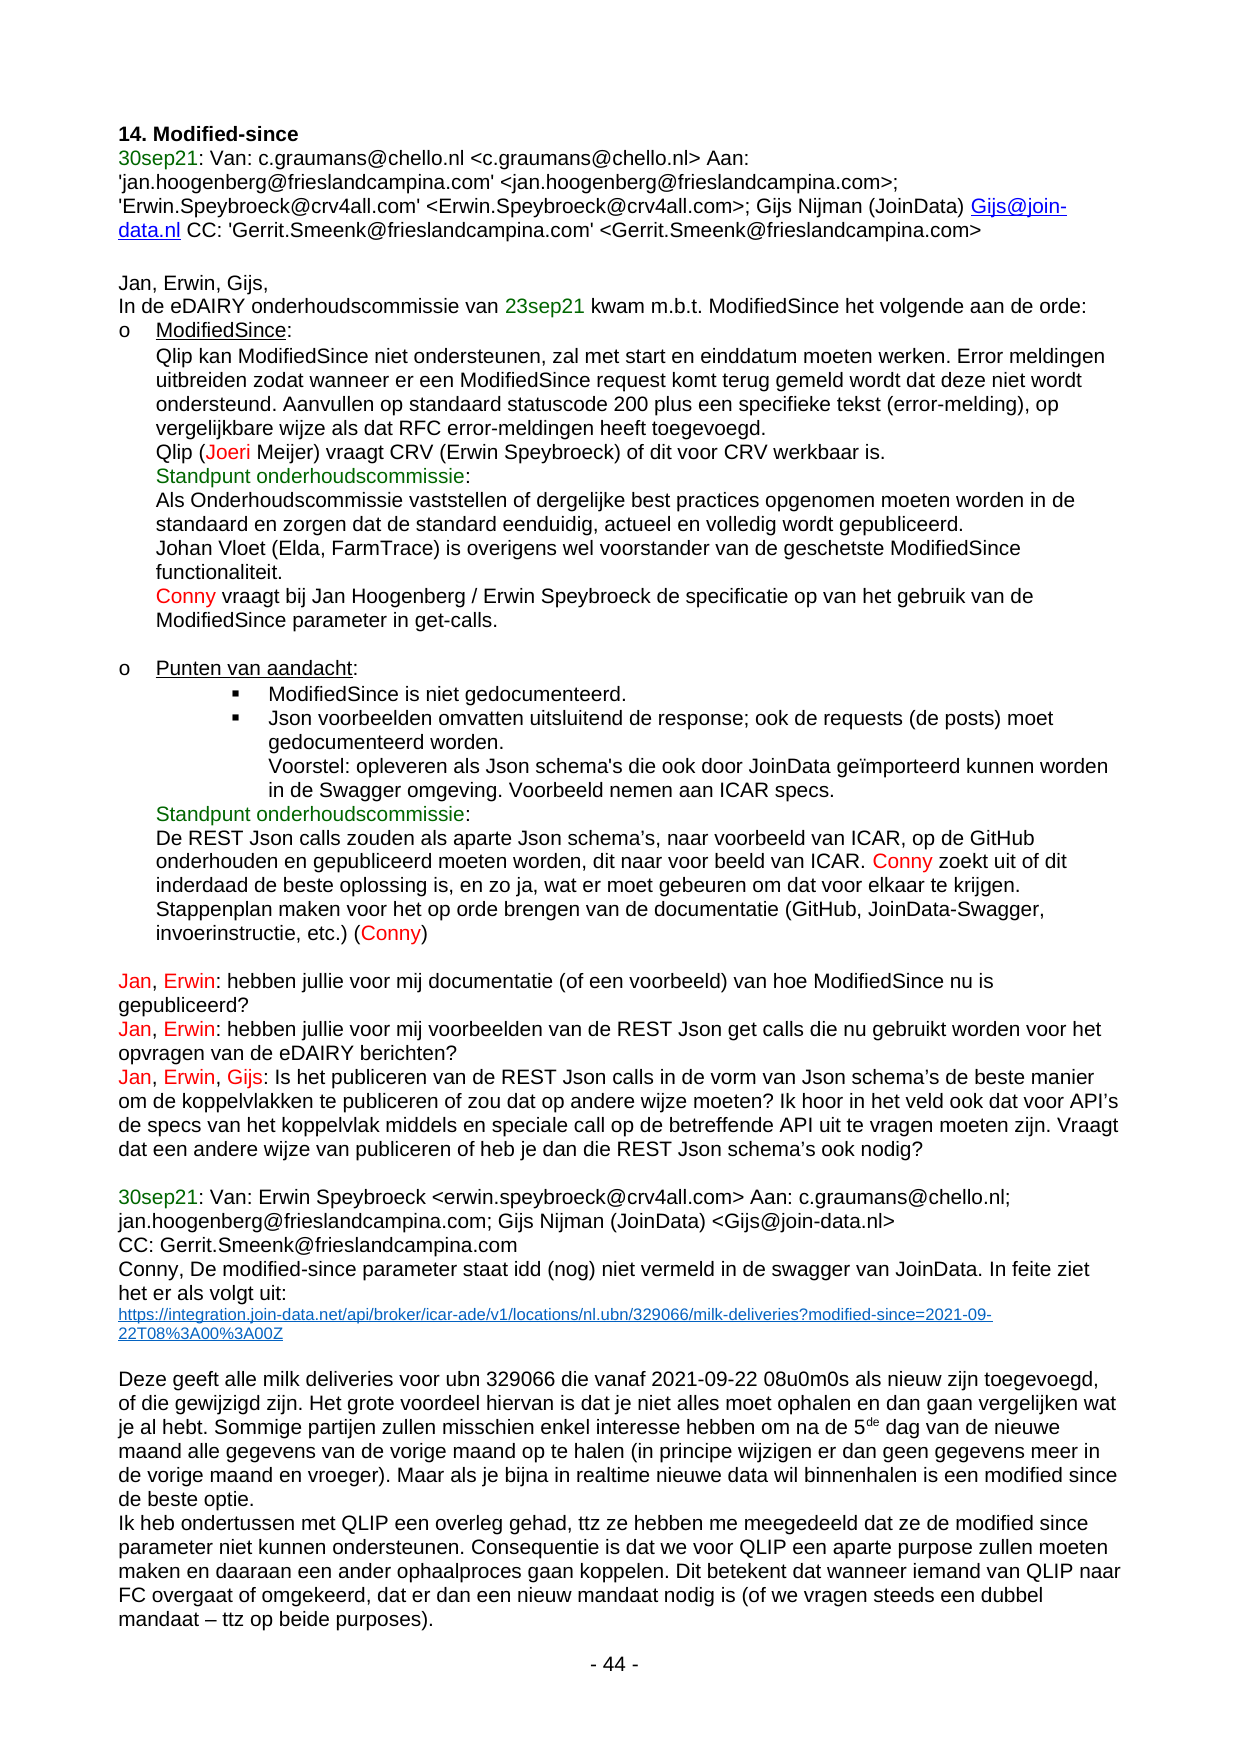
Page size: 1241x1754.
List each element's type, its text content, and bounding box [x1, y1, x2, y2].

text Jan, Erwin, Gijs, [118, 270, 1122, 294]
text In de eDAIRY onderhoudscommissie van 23sep21 kwam m.b.t. ModifiedSince het volgende aan de orde: [118, 294, 1122, 318]
text Jan, Erwin: hebben jullie voor mij documentatie (of een voorbeeld) van hoe ModifiedSince nu is gepubliceerd? [118, 969, 1122, 1017]
text https://integration.join-data.net/api/broker/icar-ade/v1/locations/nl.ubn/329066/milk-deliveries?modified-since=2021-09-22T08%3A00%3A00Z [118, 1304, 1122, 1343]
text Stappenplan maken voor het op orde brengen van de documentatie (GitHub, JoinData-Swagger, invoerinstructie, etc.) (Conny) [156, 897, 1122, 945]
list Json voorbeelden omvatten uitsluitend de response; ook de requests (de posts) moet gedocumenteerd worden. Voorstel: opleveren als Json schema's die ook door JoinData geïmporteerd kunnen worden in de Swagger omgeving. Voorbeeld nemen aan ICAR specs. [231, 706, 1122, 801]
text Qlip (Joeri Meijer) vraagt CRV (Erwin Speybroeck) of dit voor CRV werkbaar is. Standpunt onderhoudscommissie: Als Onderhoudscommissie vaststellen of dergelijke best practices opgenomen moeten worden in de standaard en zorgen dat de standard eenduidig, actueel en volledig wordt gepubliceerd. Johan Vloet (Elda, FarmTrace) is overigens wel voorstander van de geschetste ModifiedSince functionaliteit. Conny vraagt bij Jan Hoogenberg / Erwin Speybroeck de specificatie op van het gebruik van de ModifiedSince parameter in get-calls. [156, 440, 1122, 632]
text 14. Modified-since [118, 122, 1122, 146]
list ModifiedSince is niet gedocumenteerd. [231, 681, 1122, 706]
list Punten van aandacht: [118, 656, 1122, 681]
list ModifiedSince: [118, 318, 1122, 344]
text 30sep21: Van: c.graumans@chello.nl <c.graumans@chello.nl> Aan: 'jan.hoogenberg@frieslandcampina.com' <jan.hoogenberg@frieslandcampina.com>; 'Erwin.Speybroeck@crv4all.com' <Erwin.Speybroeck@crv4all.com>; Gijs Nijman (JoinData) Gijs@join-data.nl CC: 'Gerrit.Smeenk@frieslandcampina.com' <Gerrit.Smeenk@frieslandcampina.com> [118, 146, 1122, 270]
text Jan, Erwin: hebben jullie voor mij voorbeelden van de REST Json get calls die nu gebruikt worden voor het opvragen van de eDAIRY berichten? [118, 1017, 1122, 1065]
text Deze geeft alle milk deliveries voor ubn 329066 die vanaf 2021-09-22 08u0m0s als nieuw zijn toegevoegd, of die gewijzigd zijn. Het grote voordeel hiervan is dat je niet alles moet ophalen en dan gaan vergelijken wat je al hebt. Sommige partijen zullen misschien enkel interesse hebben om na de 5de dag van de nieuwe maand alle gegevens van de vorige maand op te halen (in principe wijzigen er dan geen gegevens meer in de vorige maand en vroeger). Maar als je bijna in realtime nieuwe data wil binnenhalen is een modified since de beste optie. [118, 1367, 1122, 1511]
text Qlip kan ModifiedSince niet ondersteunen, zal met start en einddatum moeten werken. Error meldingen uitbreiden zodat wanneer er een ModifiedSince request komt terug gemeld wordt dat deze niet wordt ondersteund. Aanvullen op standaard statuscode 200 plus een specifieke tekst (error-melding), op vergelijkbare wijze als dat RFC error-meldingen heeft toegevoegd. [156, 344, 1122, 440]
text Ik heb ondertussen met QLIP een overleg gehad, ttz ze hebben me meegedeeld dat ze de modified since parameter niet kunnen ondersteunen. Consequentie is dat we voor QLIP een aparte purpose zullen moeten maken en daaraan een ander ophaalproces gaan koppelen. Dit betekent dat wanneer iemand van QLIP naar FC overgaat of omgekeerd, dat er dan een nieuw mandaat nodig is (of we vragen steeds een dubbel mandaat – ttz op beide purposes). [118, 1511, 1122, 1630]
text De REST Json calls zouden als aparte Json schema’s, naar voorbeeld van ICAR, op de GitHub onderhouden en gepubliceerd moeten worden, dit naar voor beeld van ICAR. Conny zoekt uit of dit inderdaad de beste oplossing is, en zo ja, wat er moet gebeuren om dat voor elkaar te krijgen. [156, 825, 1122, 897]
text Jan, Erwin, Gijs: Is het publiceren van de REST Json calls in de vorm van Json schema’s de beste manier om de koppelvlakken te publiceren of zou dat op andere wijze moeten? Ik hoor in het veld ook dat voor API’s de specs van het koppelvlak middels en speciale call op de betreffende API uit te vragen moeten zijn. Vraagt dat een andere wijze van publiceren of heb je dan die REST Json schema’s ook nodig? [118, 1065, 1122, 1161]
text Standpunt onderhoudscommissie: [156, 801, 1122, 825]
text 30sep21: Van: Erwin Speybroeck <erwin.speybroeck@crv4all.com> Aan: c.graumans@chello.nl; jan.hoogenberg@frieslandcampina.com; Gijs Nijman (JoinData) <Gijs@join-data.nl> CC: Gerrit.Smeenk@frieslandcampina.com Conny, De modified-since parameter staat idd (nog) niet vermeld in de swagger van JoinData. In feite ziet het er als volgt uit: [118, 1185, 1122, 1304]
